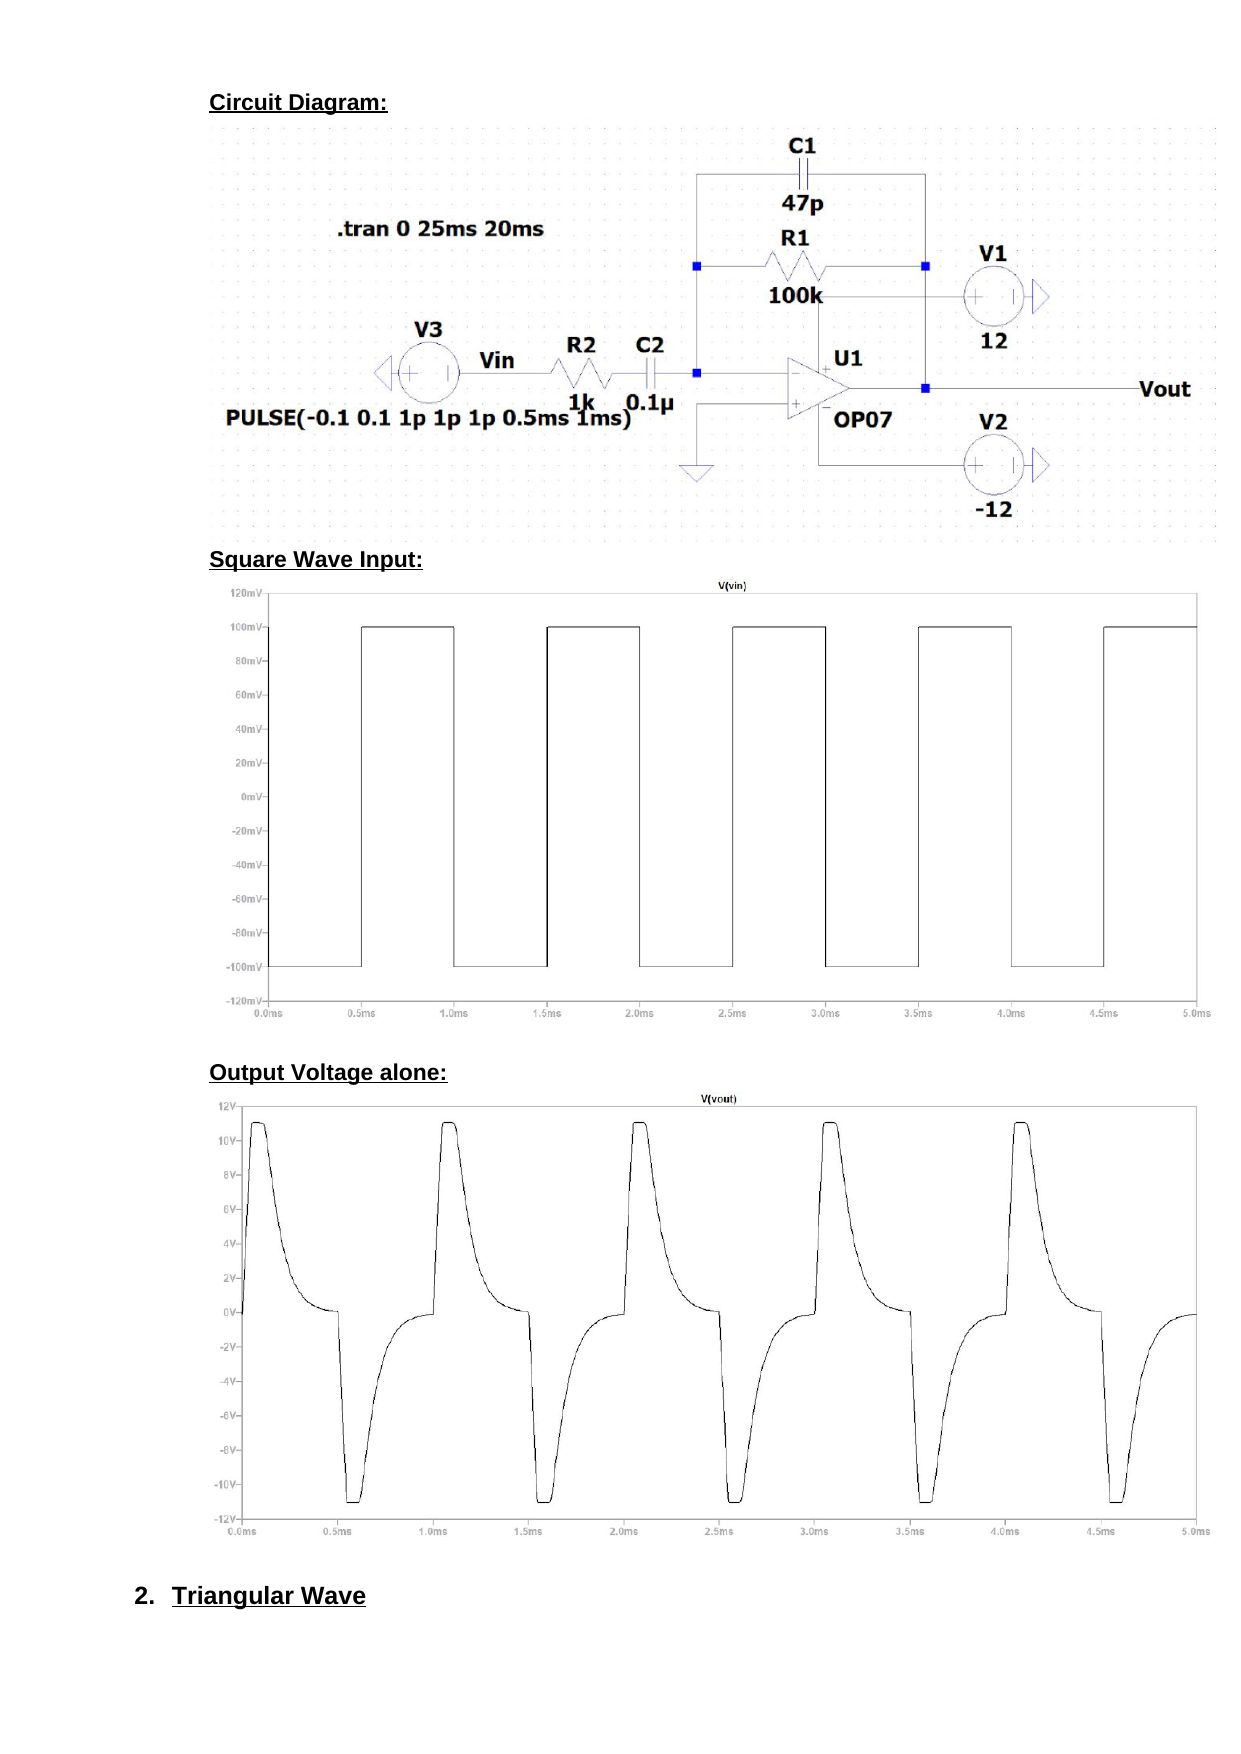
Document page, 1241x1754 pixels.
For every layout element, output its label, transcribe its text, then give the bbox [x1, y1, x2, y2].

list Triangular Wave [134, 1581, 1181, 1610]
list Square Wave Input: [134, 546, 1181, 572]
list Output Voltage alone: [134, 1059, 1181, 1085]
list Circuit Diagram: [134, 89, 1181, 115]
picture [209, 576, 1217, 1025]
picture [209, 1089, 1228, 1547]
picture [209, 118, 1222, 542]
